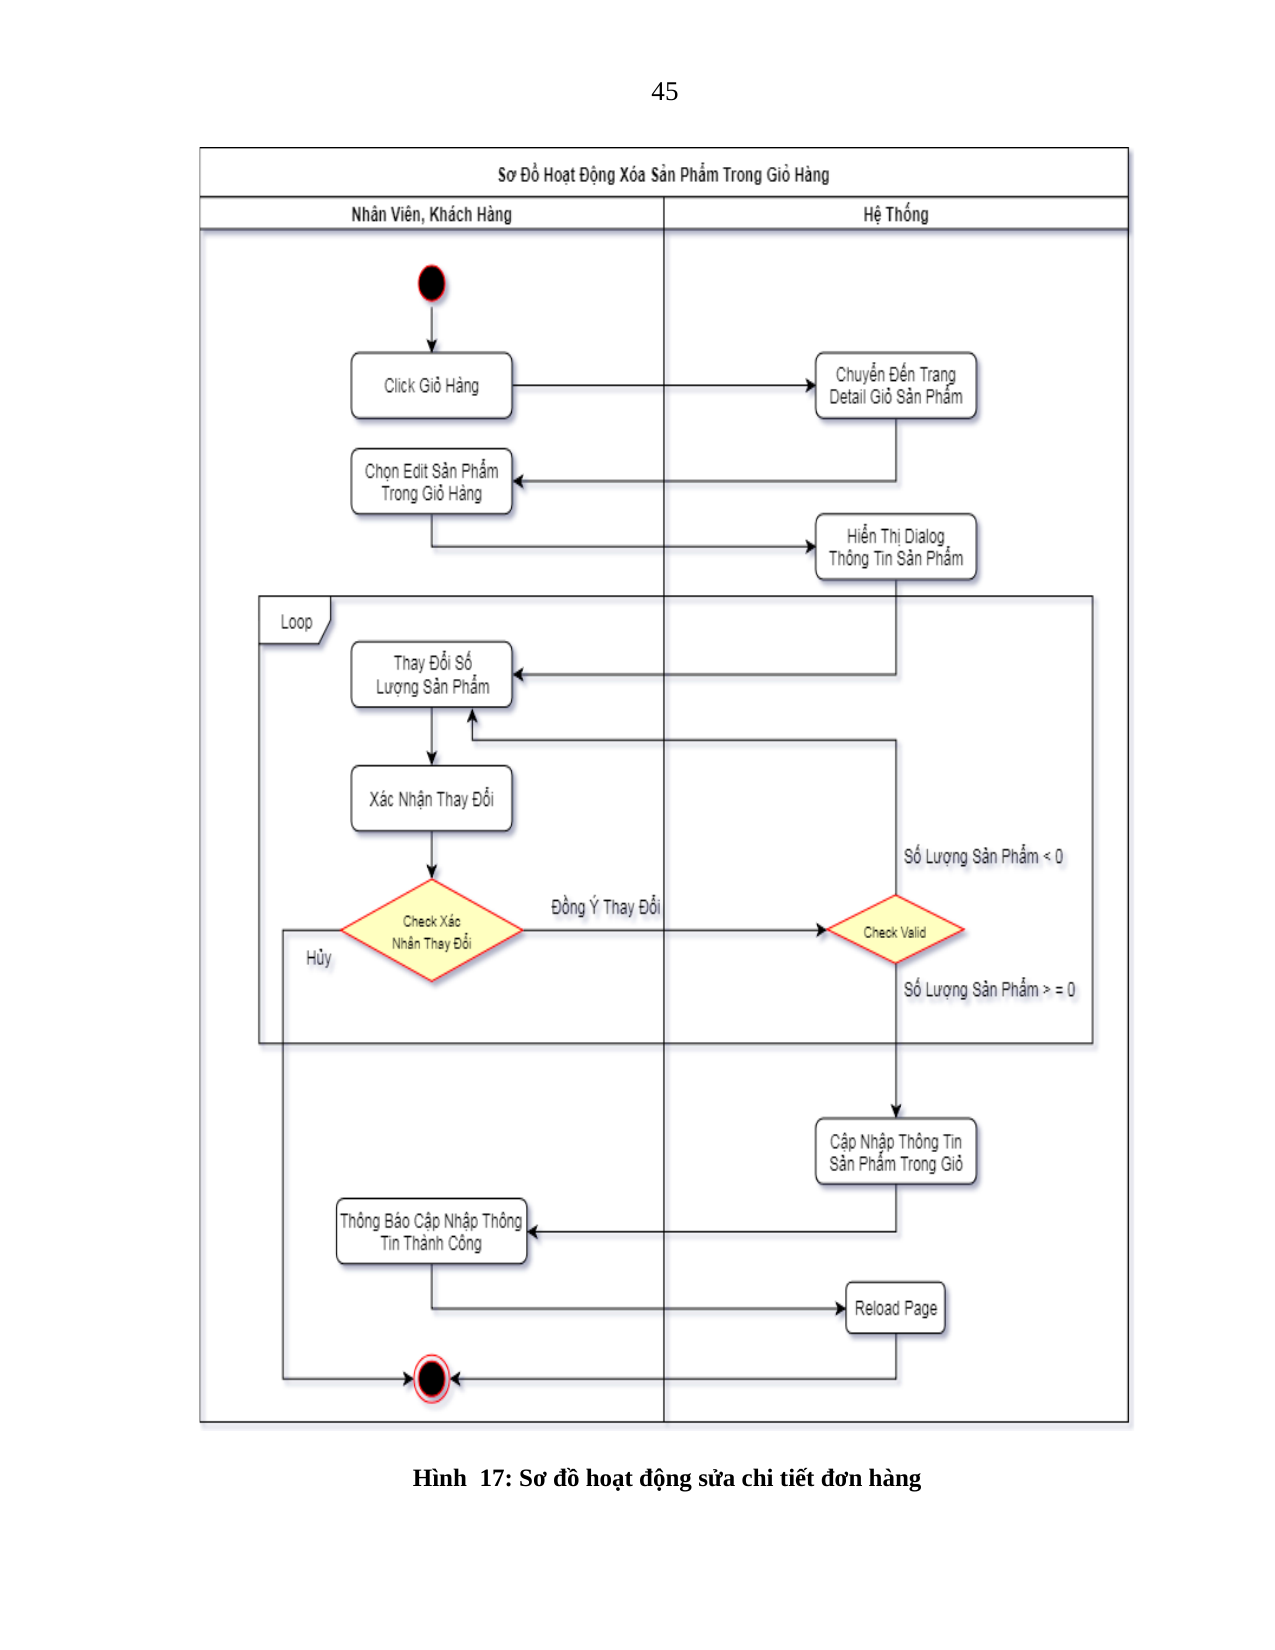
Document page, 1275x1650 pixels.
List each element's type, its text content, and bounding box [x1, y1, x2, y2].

text Hình 17: Sơ đồ hoạt động sửa chi tiết đơn hàng [177, 1463, 1157, 1491]
picture [199, 147, 1135, 1431]
